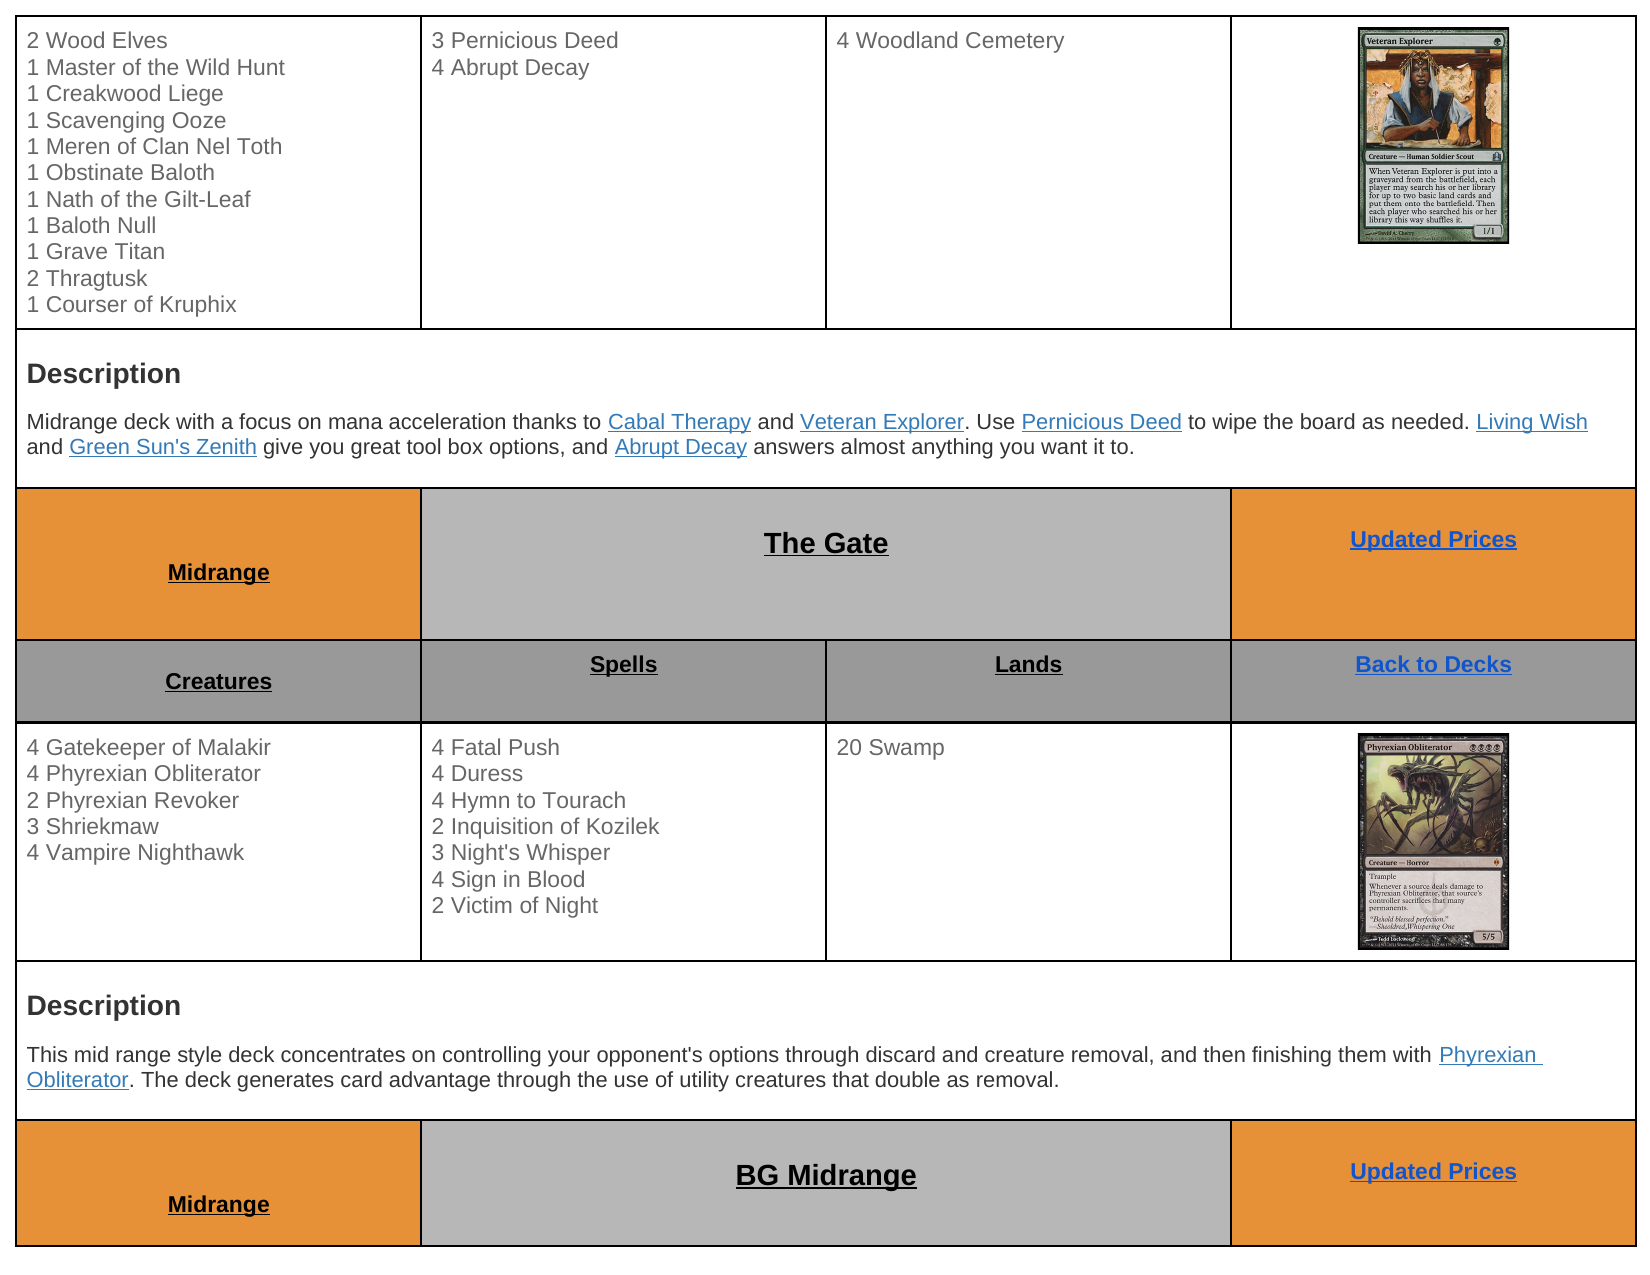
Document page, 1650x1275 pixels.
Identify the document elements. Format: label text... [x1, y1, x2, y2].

table_cell 4 Gatekeeper of Malakir 4 Phyrexian Obliterator 2 Phyrexian Revoker 3 Shriekmaw 4 Vampire Nighthawk [17, 724, 420, 960]
table_cell 20 Swamp [827, 724, 1230, 960]
table_cell [1232, 724, 1635, 960]
table_cell BG Midrange [422, 1121, 1230, 1245]
table_cell Description This mid range style deck concentrates on controlling your opponent's options through discard and creature removal, and then finishing them with Phyrexian Obliterator. The deck generates card advantage through the use of utility creatures that double as removal. [17, 962, 1635, 1119]
table_cell Midrange [17, 489, 420, 639]
picture [1357, 733, 1510, 950]
table_cell The Gate [422, 489, 1230, 639]
table_cell Back to Decks [1232, 641, 1635, 721]
picture [1357, 27, 1510, 244]
table_cell Lands [827, 641, 1230, 721]
table_cell Updated Prices [1232, 489, 1635, 639]
table_cell 4 Fatal Push 4 Duress 4 Hymn to Tourach 2 Inquisition of Kozilek 3 Night's Whisper 4 Sign in Blood 2 Victim of Night [422, 724, 825, 960]
table_cell Creatures [17, 641, 420, 721]
table_cell Updated Prices [1232, 1121, 1635, 1245]
table_cell Midrange [17, 1121, 420, 1245]
table_cell Spells [422, 641, 825, 721]
table_cell Description Midrange deck with a focus on mana acceleration thanks to Cabal Therapy and Veteran Explorer. Use Pernicious Deed to wipe the board as needed. Living Wish and Green Sun's Zenith give you great tool box options, and Abrupt Decay answers almost anything you want it to. [17, 330, 1635, 487]
